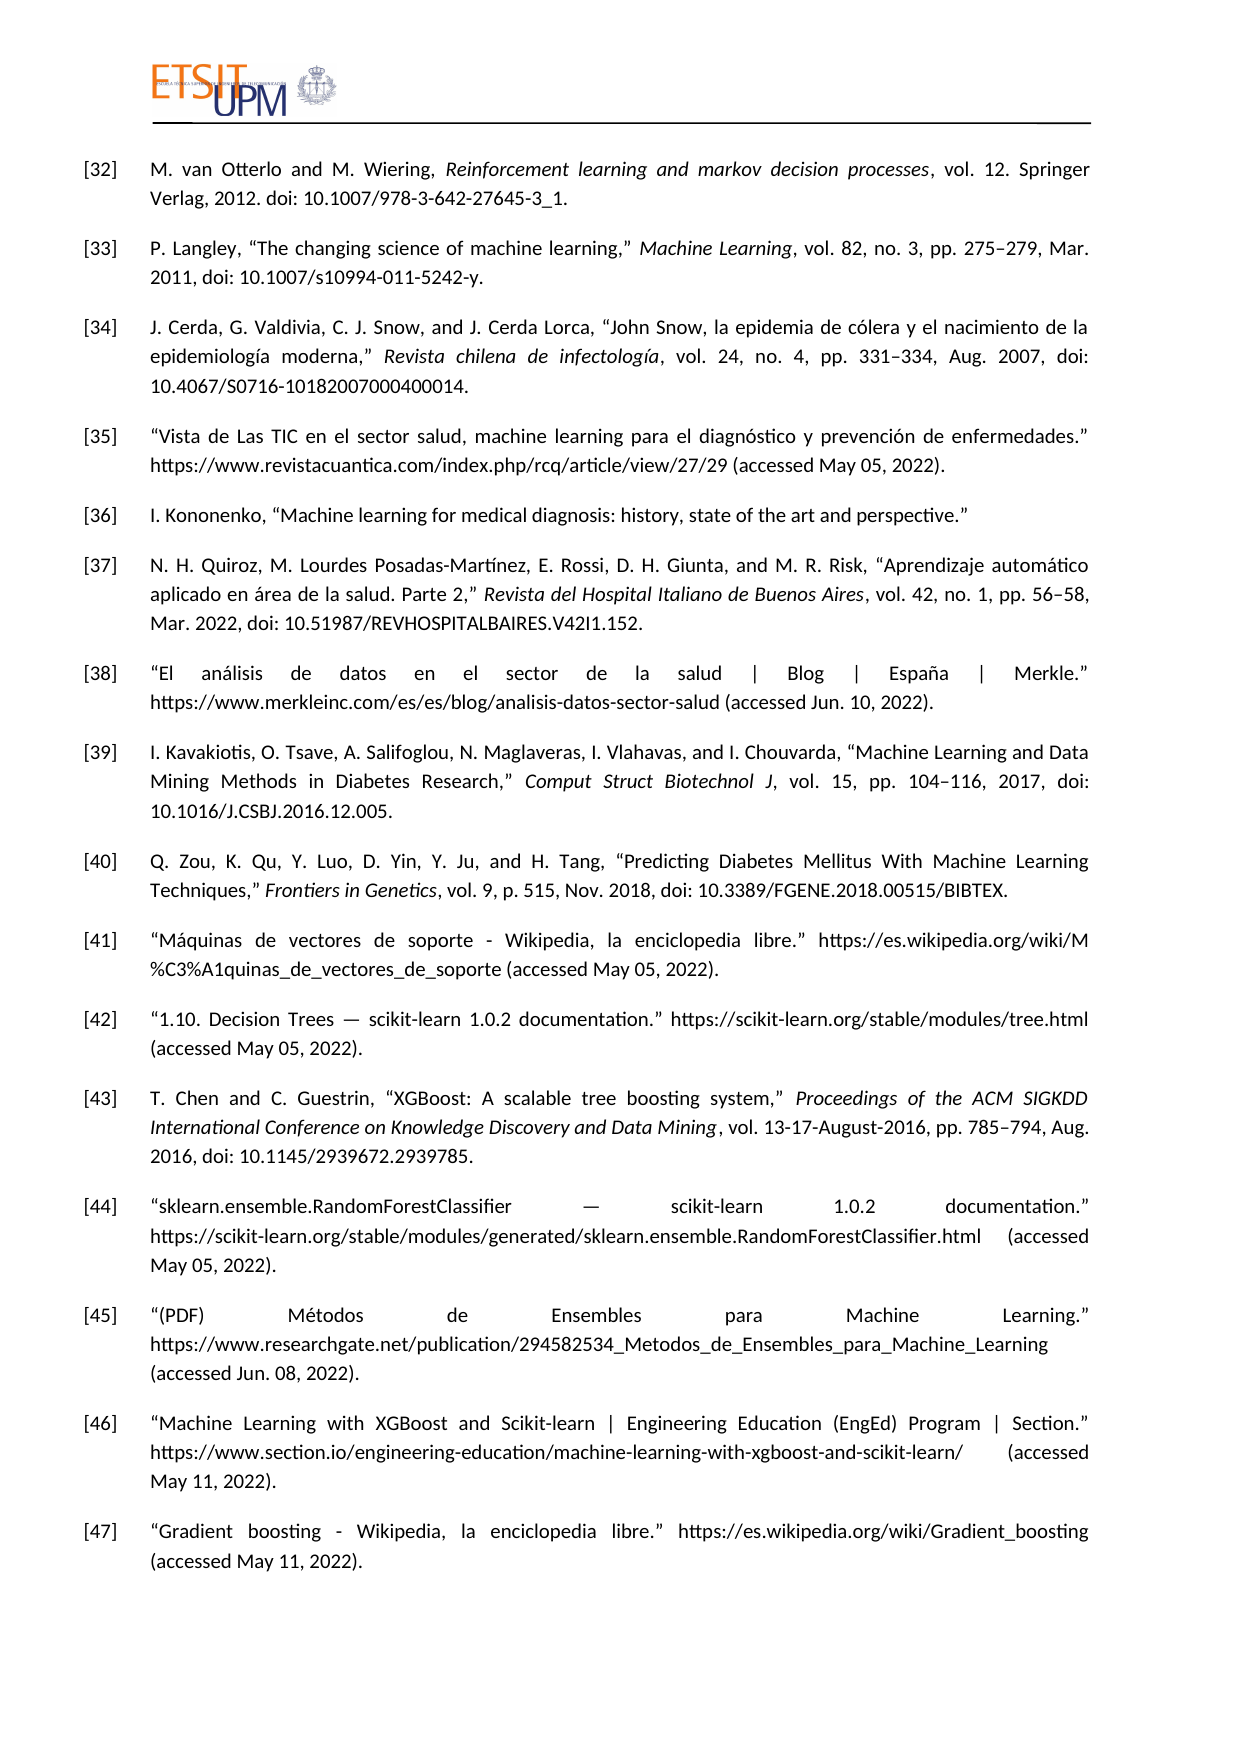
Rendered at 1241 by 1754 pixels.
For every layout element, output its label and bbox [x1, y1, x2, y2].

picture [151, 63, 338, 117]
